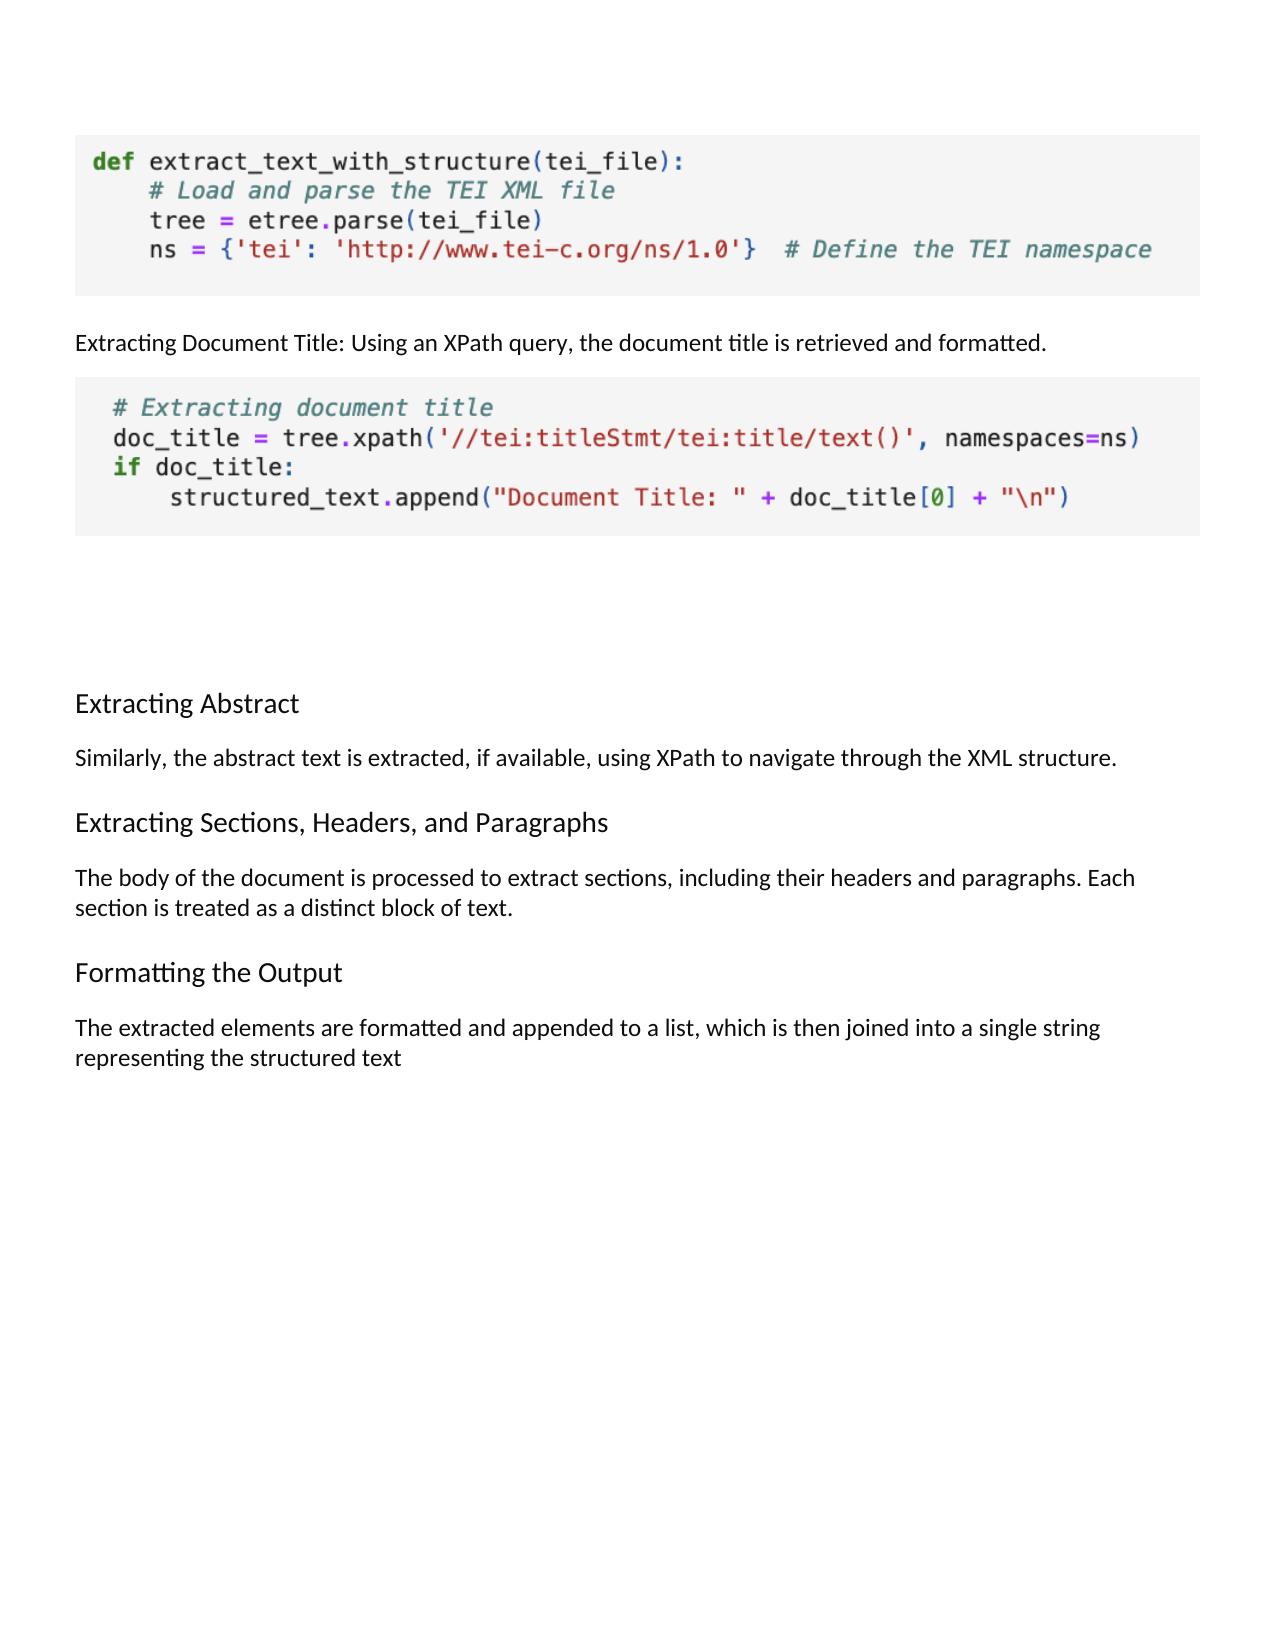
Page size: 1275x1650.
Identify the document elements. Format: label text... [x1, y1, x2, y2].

subtitle Extracting Abstract [75, 685, 1200, 721]
picture [75, 377, 1200, 536]
text The body of the document is processed to extract sections, including their headers and paragraphs. Each section is treated as a distinct block of text. [75, 862, 1200, 923]
subtitle Extracting Sections, Headers, and Paragraphs [75, 804, 1200, 840]
text The extracted elements are formatted and appended to a list, which is then joined into a single string representing the structured text [75, 1012, 1200, 1073]
subtitle Extracting Document Title: Using an XPath query, the document title is retrieved and formatted. [75, 327, 1200, 358]
text Similarly, the abstract text is extracted, if available, using XPath to navigate through the XML structure. [75, 743, 1200, 773]
picture [75, 135, 1200, 296]
subtitle Formatting the Output [75, 954, 1200, 990]
